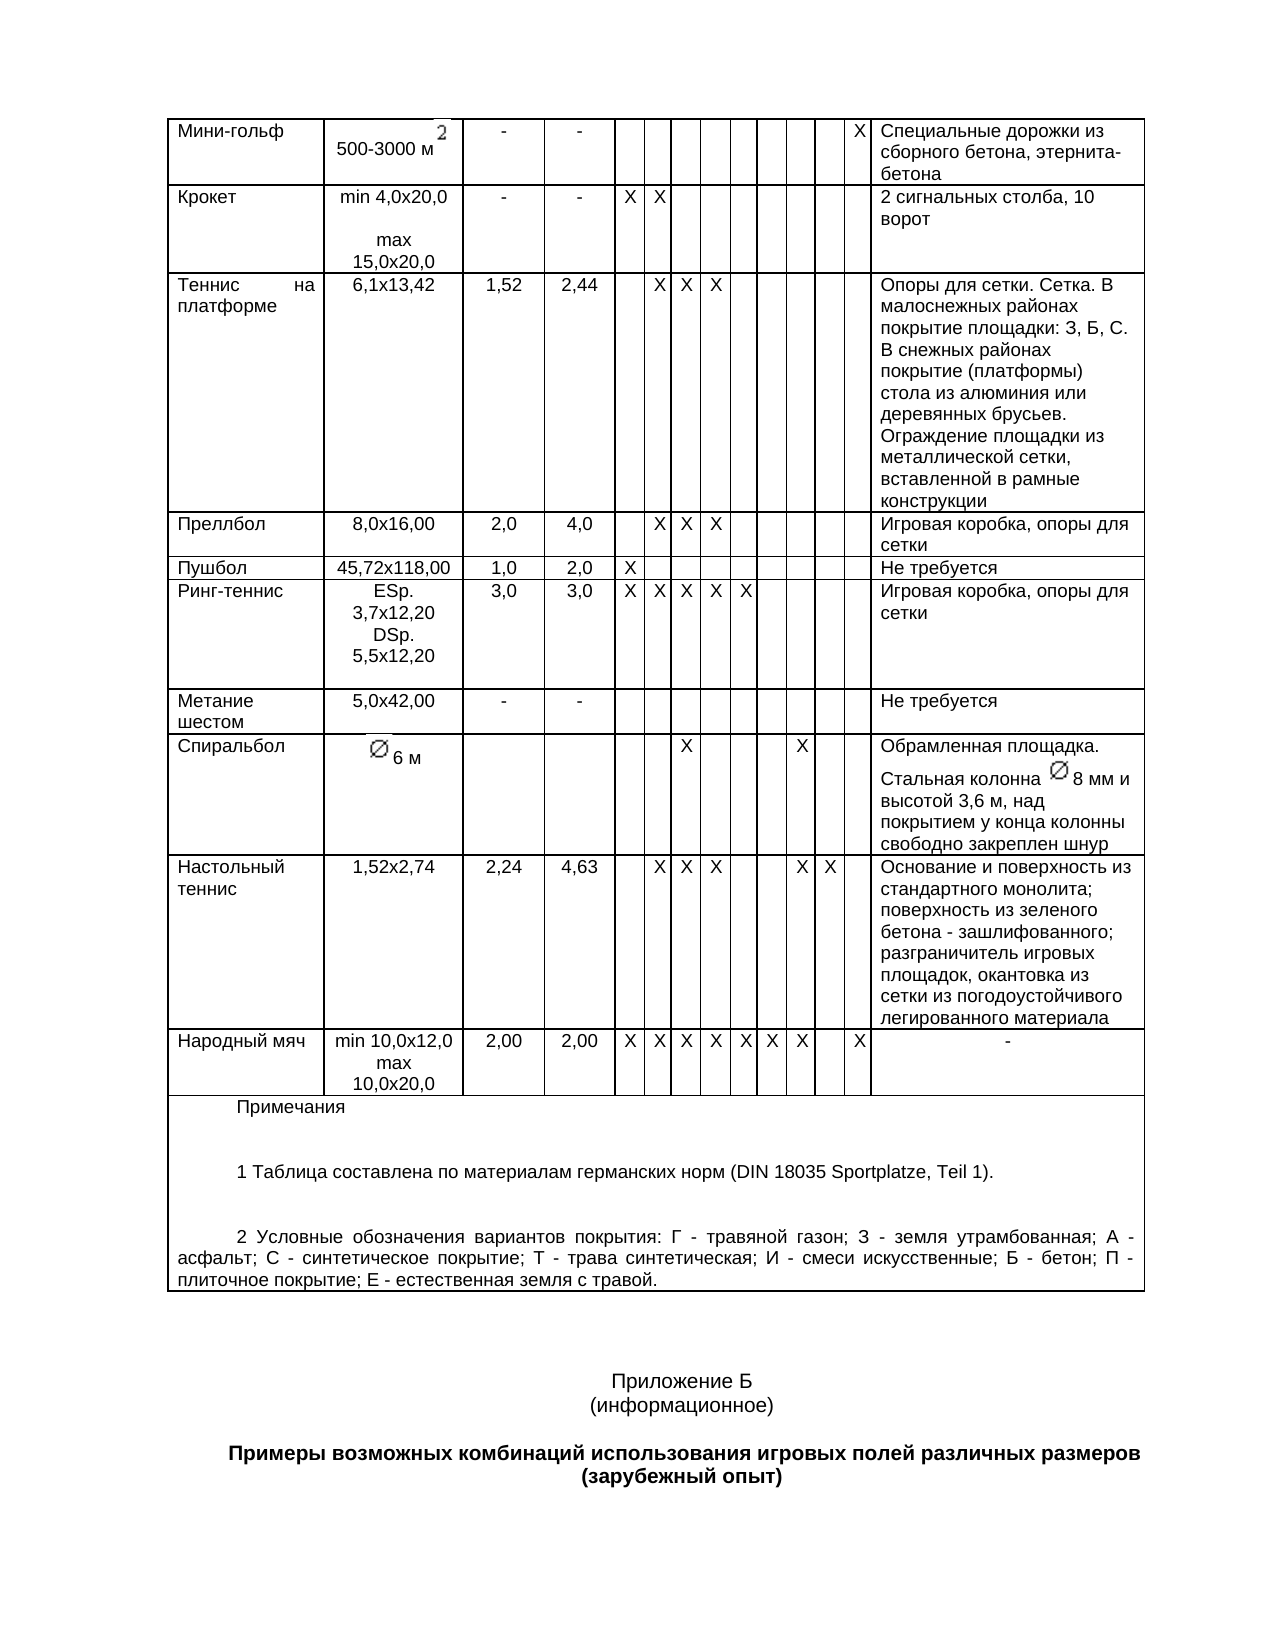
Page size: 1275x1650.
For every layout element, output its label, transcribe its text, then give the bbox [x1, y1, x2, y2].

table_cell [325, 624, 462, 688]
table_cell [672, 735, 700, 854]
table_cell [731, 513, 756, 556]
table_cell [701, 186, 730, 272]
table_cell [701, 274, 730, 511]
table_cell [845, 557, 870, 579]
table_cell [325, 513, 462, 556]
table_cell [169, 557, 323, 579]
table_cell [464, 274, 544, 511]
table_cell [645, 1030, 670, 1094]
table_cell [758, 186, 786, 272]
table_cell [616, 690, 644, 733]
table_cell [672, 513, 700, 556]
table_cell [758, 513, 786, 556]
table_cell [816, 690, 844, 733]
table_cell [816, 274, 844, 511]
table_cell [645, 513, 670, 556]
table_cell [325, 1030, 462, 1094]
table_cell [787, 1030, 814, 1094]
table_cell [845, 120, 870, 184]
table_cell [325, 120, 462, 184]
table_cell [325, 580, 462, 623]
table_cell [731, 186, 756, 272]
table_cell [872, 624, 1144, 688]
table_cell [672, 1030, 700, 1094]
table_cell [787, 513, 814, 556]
picture [1046, 756, 1073, 786]
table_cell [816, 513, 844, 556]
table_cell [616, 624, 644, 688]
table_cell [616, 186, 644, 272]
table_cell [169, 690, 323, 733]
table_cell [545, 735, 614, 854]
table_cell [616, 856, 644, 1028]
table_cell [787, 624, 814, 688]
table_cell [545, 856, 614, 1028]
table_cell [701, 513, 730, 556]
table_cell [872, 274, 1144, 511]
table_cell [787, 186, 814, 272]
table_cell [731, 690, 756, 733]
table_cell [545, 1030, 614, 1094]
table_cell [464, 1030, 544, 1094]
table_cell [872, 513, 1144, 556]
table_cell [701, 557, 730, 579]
text (информационное) [177, 1392, 1186, 1416]
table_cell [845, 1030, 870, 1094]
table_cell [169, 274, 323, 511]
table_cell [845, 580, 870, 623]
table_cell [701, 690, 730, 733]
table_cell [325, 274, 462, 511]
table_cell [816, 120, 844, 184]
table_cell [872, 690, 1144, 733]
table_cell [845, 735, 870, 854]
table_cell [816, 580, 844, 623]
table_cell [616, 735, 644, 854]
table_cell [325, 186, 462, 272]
picture [433, 119, 451, 156]
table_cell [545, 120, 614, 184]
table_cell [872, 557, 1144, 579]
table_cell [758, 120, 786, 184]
text Примеры возможных комбинаций использования игровых полей различных размеров (зарубежный опыт) [177, 1440, 1186, 1488]
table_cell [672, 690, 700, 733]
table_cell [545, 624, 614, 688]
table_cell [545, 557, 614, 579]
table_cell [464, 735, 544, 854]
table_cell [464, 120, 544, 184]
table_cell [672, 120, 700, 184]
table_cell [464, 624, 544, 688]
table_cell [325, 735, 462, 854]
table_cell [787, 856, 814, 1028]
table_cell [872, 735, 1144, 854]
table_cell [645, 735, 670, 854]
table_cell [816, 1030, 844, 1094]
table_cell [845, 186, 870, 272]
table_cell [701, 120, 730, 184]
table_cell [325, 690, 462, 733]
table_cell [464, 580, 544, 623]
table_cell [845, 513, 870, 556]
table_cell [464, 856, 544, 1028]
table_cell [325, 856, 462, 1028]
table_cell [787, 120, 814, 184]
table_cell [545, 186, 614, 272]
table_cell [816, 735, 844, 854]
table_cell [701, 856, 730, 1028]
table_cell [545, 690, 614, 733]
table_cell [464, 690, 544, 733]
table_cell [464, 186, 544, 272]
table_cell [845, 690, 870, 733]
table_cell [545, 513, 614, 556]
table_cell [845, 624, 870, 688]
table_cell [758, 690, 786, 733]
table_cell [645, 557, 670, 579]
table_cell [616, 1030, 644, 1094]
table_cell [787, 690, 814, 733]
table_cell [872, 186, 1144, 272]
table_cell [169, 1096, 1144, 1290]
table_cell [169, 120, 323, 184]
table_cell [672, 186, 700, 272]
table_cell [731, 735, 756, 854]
picture [366, 734, 393, 764]
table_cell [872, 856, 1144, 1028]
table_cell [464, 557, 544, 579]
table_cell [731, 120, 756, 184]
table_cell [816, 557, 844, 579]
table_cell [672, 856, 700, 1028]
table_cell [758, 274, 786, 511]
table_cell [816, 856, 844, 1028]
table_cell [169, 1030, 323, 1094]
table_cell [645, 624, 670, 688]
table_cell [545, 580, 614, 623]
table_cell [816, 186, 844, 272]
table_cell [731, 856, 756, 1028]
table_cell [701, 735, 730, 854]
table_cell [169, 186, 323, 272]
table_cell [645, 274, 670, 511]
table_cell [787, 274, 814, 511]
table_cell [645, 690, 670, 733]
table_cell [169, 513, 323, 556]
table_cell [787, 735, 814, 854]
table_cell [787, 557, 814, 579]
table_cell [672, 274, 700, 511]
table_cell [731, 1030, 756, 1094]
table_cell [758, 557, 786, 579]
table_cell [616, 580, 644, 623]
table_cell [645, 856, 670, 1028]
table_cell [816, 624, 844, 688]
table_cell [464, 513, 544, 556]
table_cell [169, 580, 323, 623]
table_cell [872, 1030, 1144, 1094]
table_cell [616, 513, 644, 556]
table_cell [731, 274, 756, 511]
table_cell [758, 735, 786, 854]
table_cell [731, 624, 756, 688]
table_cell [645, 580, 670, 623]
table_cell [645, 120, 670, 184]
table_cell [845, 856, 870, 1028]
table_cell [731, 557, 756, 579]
text Приложение Б [177, 1368, 1186, 1392]
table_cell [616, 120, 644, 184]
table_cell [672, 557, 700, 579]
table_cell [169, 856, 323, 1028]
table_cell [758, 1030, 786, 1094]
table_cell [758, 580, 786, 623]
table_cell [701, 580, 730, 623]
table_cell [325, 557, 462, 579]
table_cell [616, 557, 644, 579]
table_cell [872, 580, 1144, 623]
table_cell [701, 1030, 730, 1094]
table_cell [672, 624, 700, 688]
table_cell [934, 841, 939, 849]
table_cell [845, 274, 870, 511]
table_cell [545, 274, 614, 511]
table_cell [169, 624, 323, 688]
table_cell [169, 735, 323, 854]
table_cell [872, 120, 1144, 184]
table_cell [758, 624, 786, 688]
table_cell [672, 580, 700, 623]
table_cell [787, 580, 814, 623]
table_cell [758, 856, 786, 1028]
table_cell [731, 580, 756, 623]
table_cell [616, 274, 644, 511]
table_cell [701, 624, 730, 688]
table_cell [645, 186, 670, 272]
